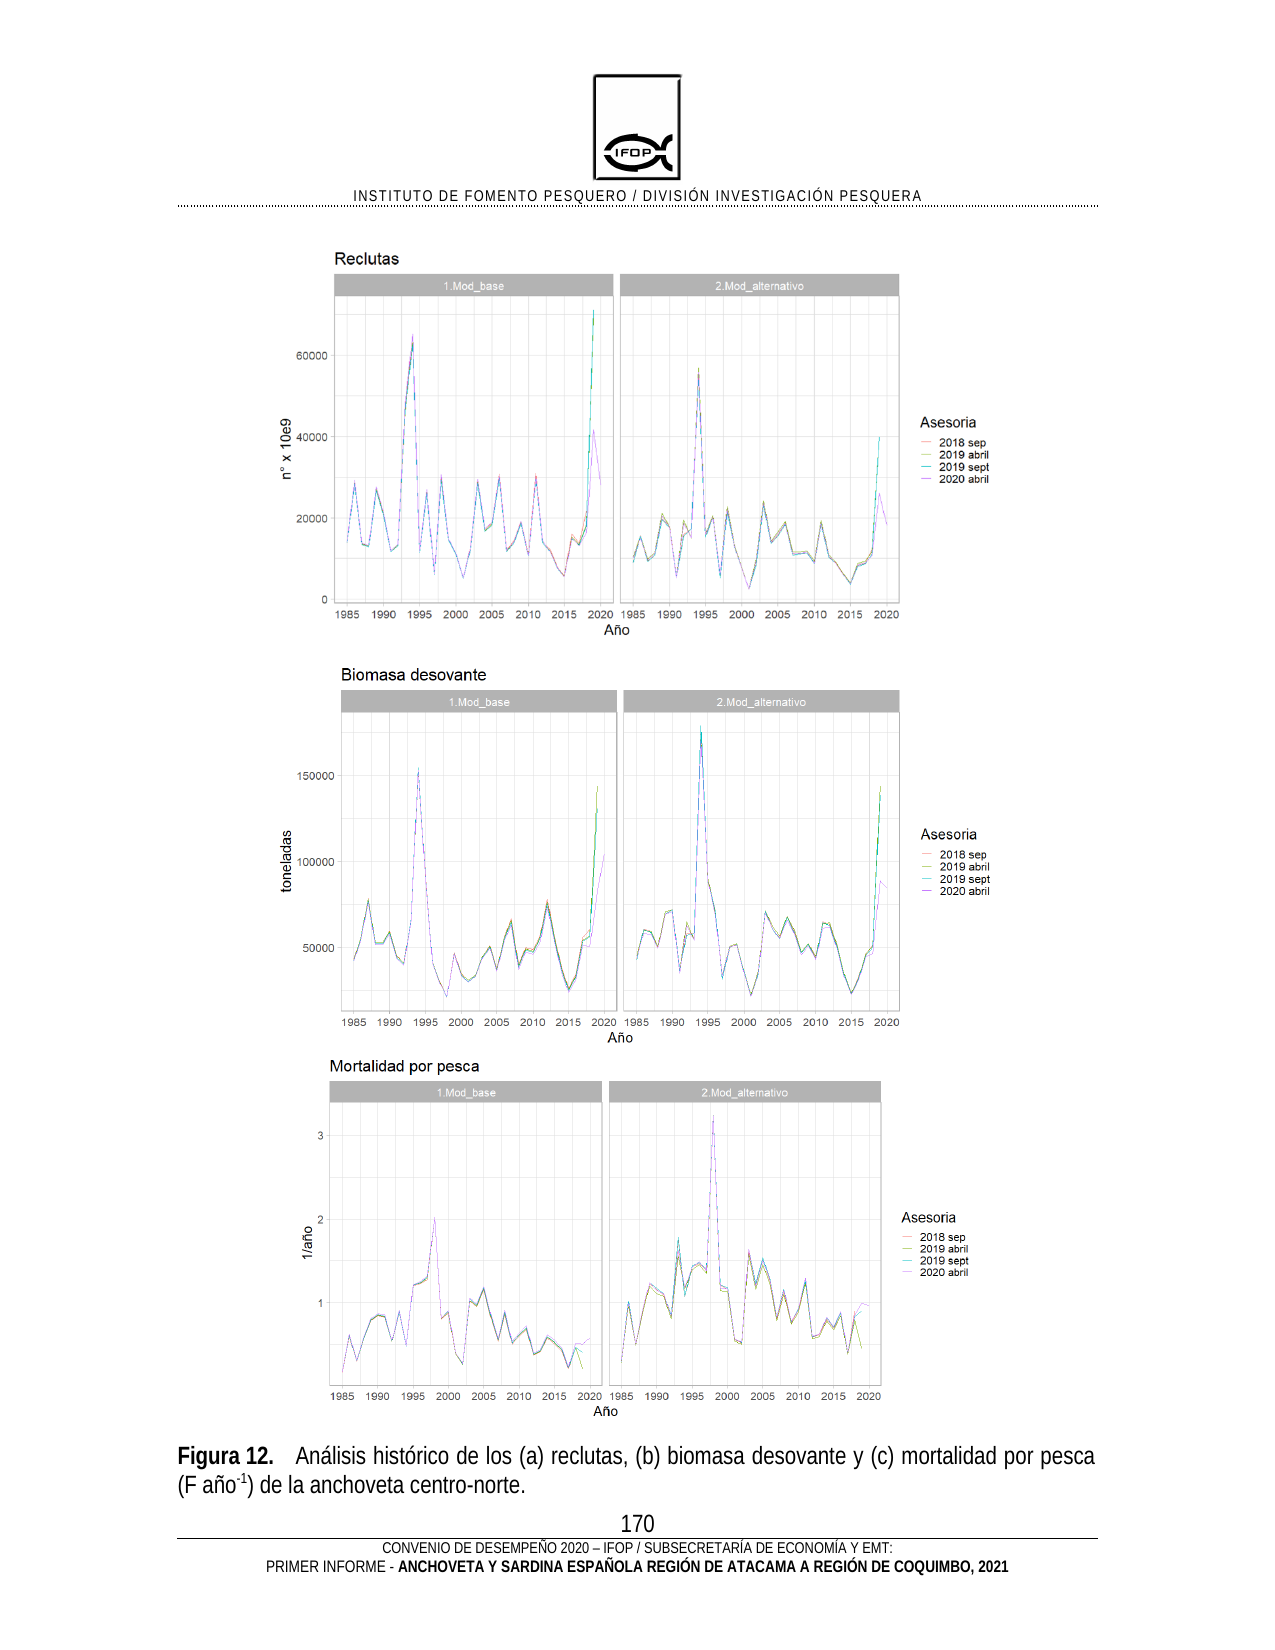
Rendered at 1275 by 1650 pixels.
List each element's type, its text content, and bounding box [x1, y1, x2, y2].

text Figura 12. Análisis histórico de los (a) reclutas, (b) biomasa desovante y (c) mortalidad por pesca (F año-1) de la anchoveta centro-norte. [177, 1441, 1098, 1498]
picture [272, 245, 1003, 644]
picture [592, 73, 683, 185]
